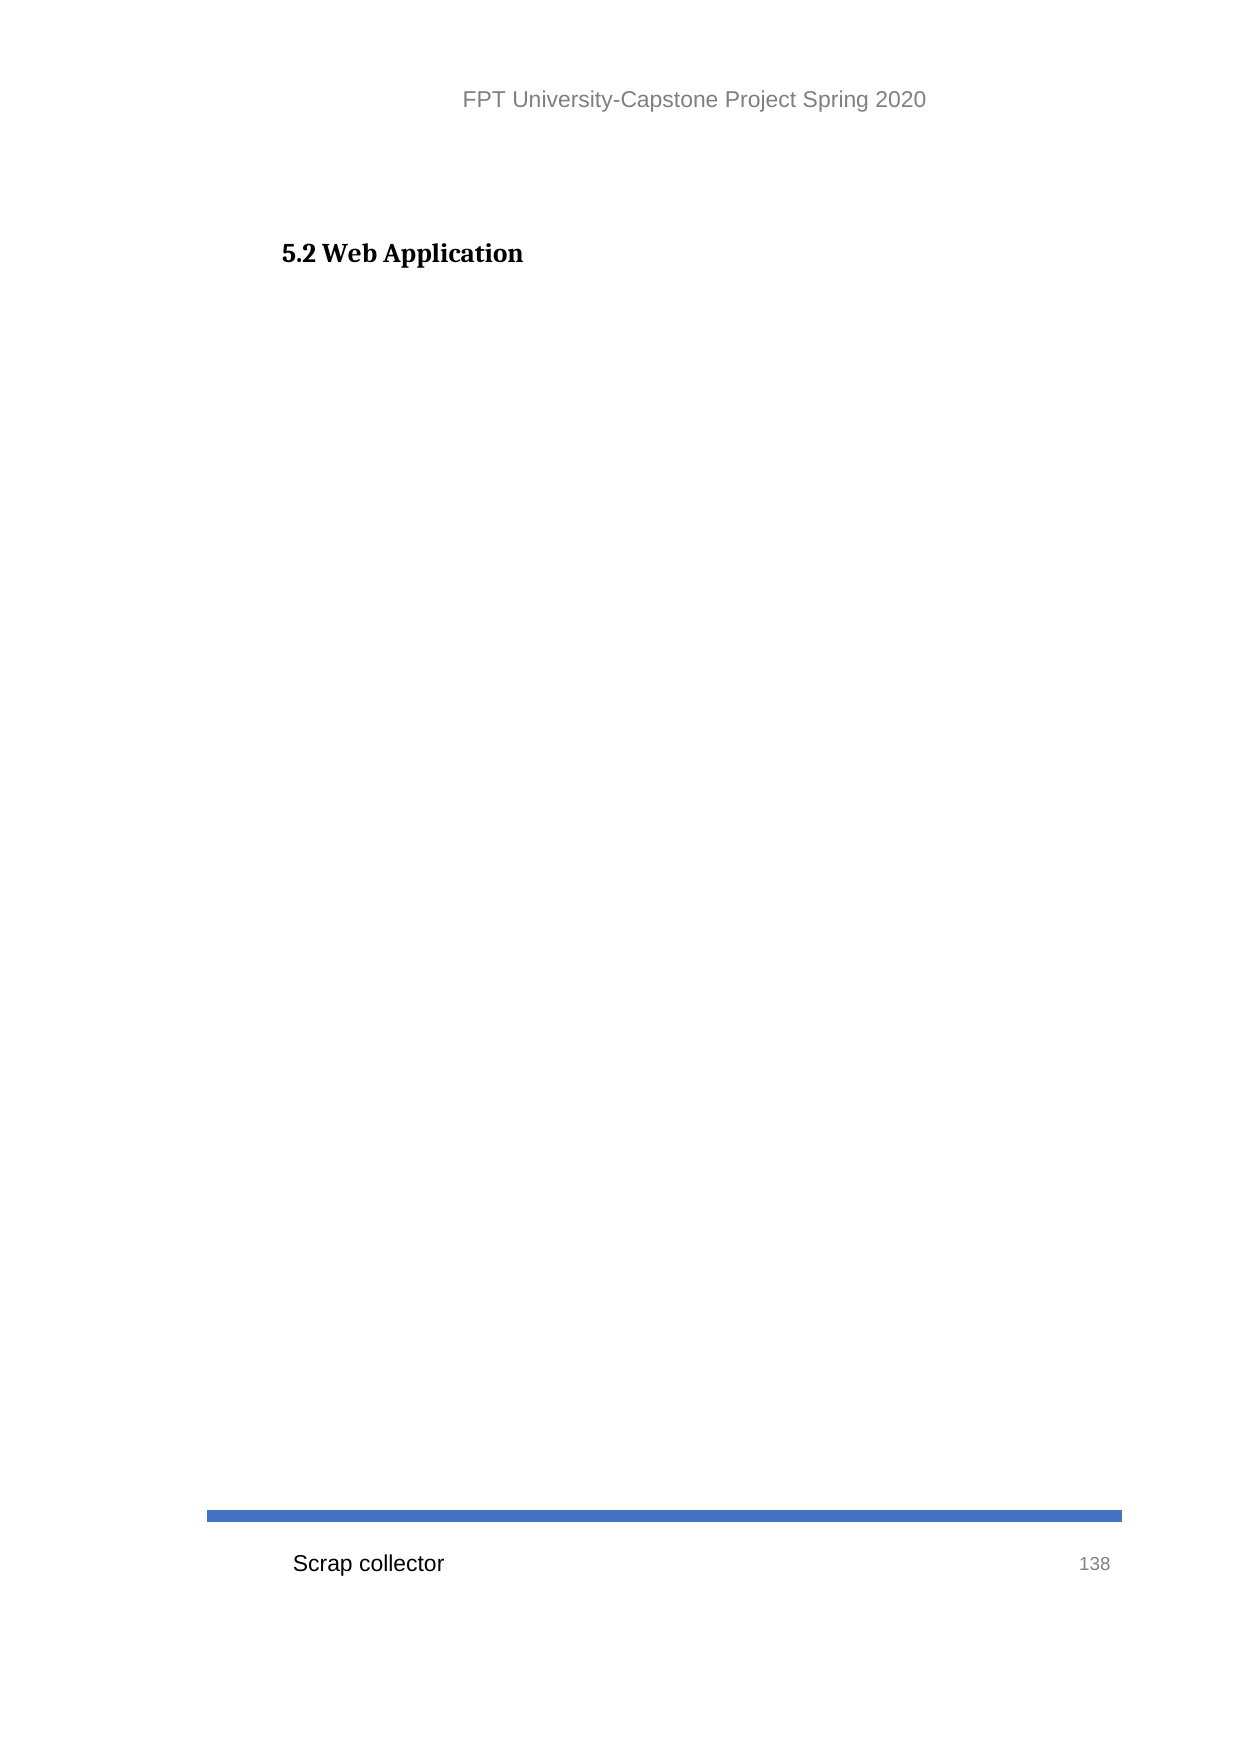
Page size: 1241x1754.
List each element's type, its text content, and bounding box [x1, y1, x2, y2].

subtitle 5.2 Web Application [282, 238, 1122, 269]
